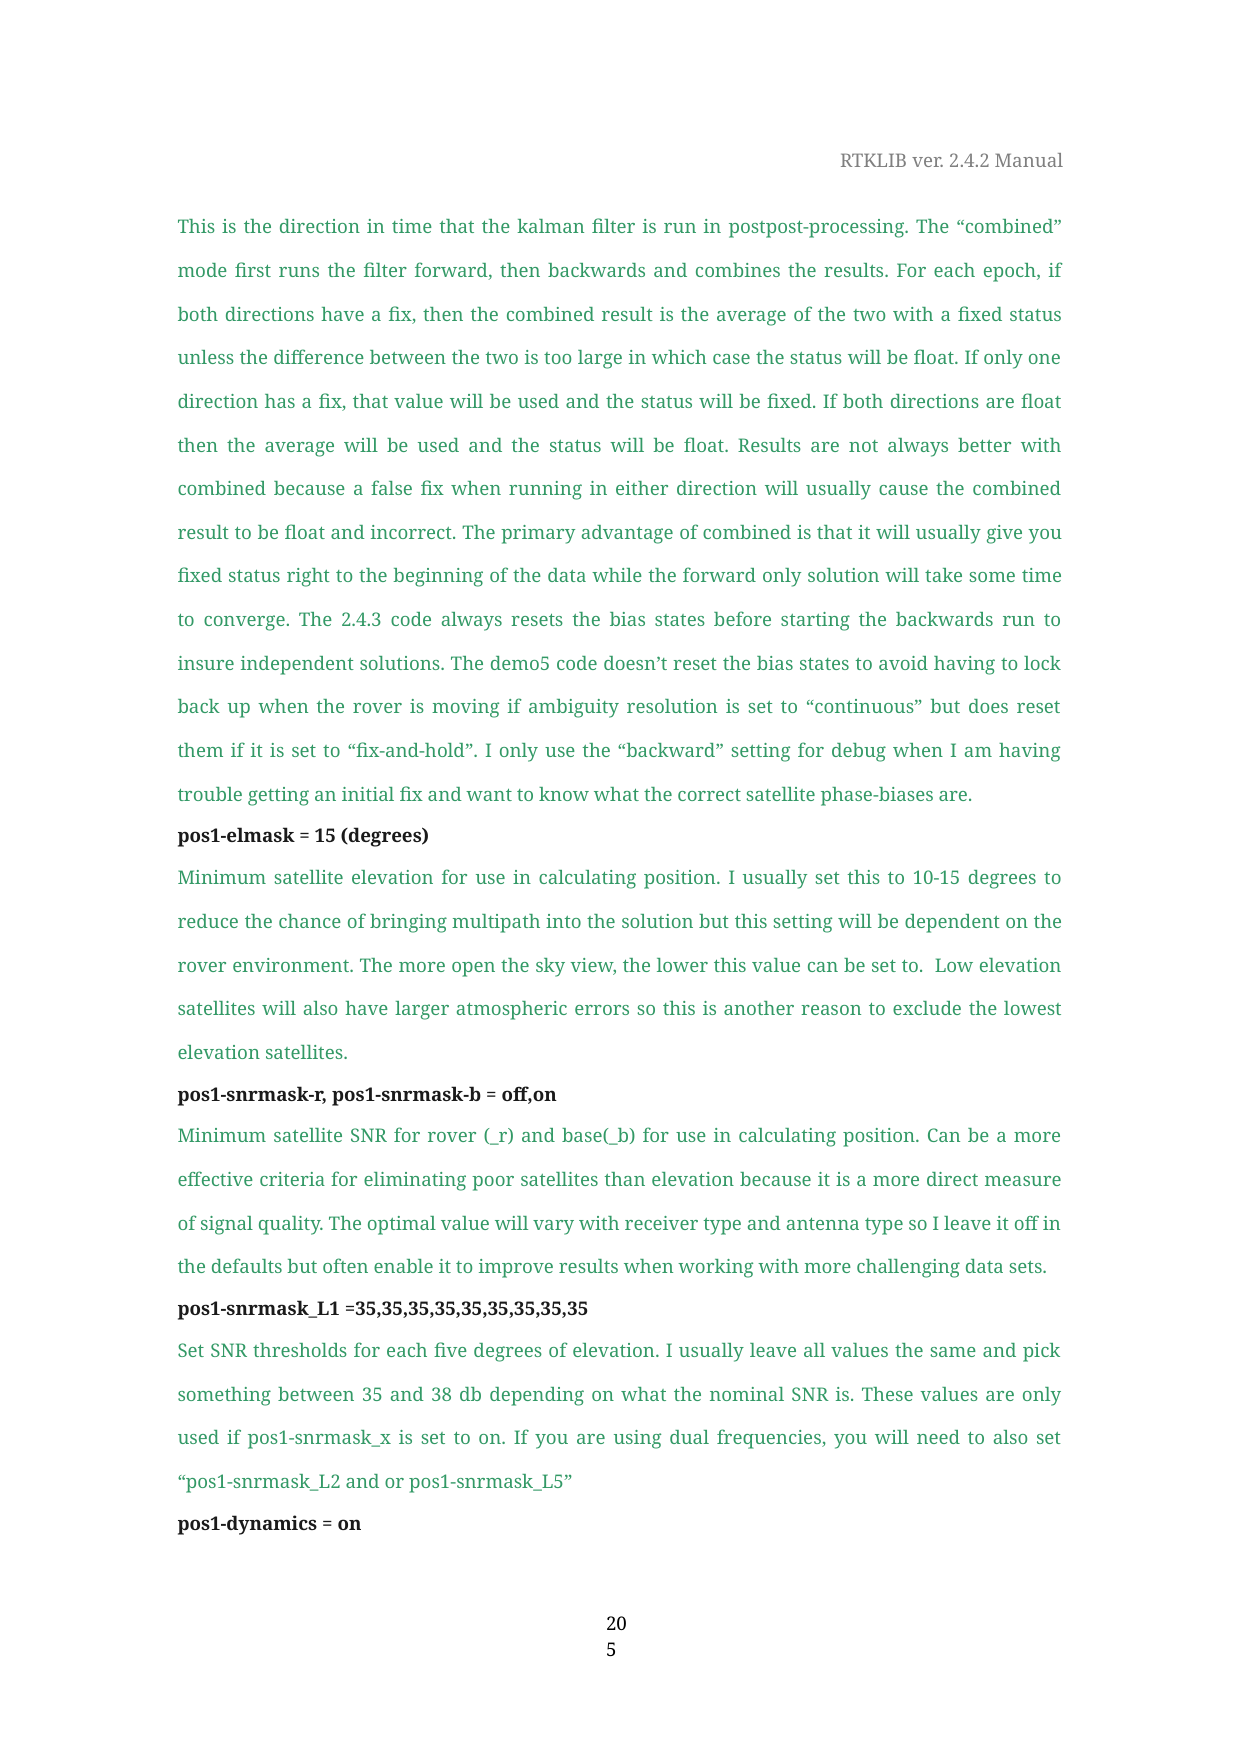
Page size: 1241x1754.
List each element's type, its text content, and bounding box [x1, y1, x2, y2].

text Minimum satellite elevation for use in calculating position. I usually set this to 10-15 degrees to reduce the chance of bringing multipath into the solution but this setting will be dependent on the rover environment. The more open the sky view, the lower this value can be set to. Low elevation satellites will also have larger atmospheric errors so this is another reason to exclude the lowest elevation satellites. [177, 858, 1063, 1071]
text Minimum satellite SNR for rover (_r) and base(_b) for use in calculating position. Can be a more effective criteria for eliminating poor satellites than elevation because it is a more direct measure of signal quality. The optimal value will vary with receiver type and antenna type so I leave it off in the defaults but often enable it to improve results when working with more challenging data sets. [177, 1116, 1063, 1285]
text Set SNR thresholds for each five degrees of elevation. I usually leave all values the same and pick something between 35 and 38 db depending on what the nominal SNR is. These values are only used if pos1-snrmask_x is set to on. If you are using dual frequencies, you will need to also set “pos1-snrmask_L2 and or pos1-snrmask_L5” [177, 1331, 1063, 1500]
text pos1-elmask = 15 (degrees) [177, 817, 1063, 854]
text pos1-snrmask-r, pos1-snrmask-b = off,on [177, 1075, 1063, 1113]
text pos1-dynamics = on [177, 1504, 1063, 1542]
text This is the direction in time that the kalman filter is run in postpost-processing. The “combined” mode first runs the filter forward, then backwards and combines the results. For each epoch, if both directions have a fix, then the combined result is the average of the two with a fixed status unless the difference between the two is too large in which case the status will be float. If only one direction has a fix, that value will be used and the status will be fixed. If both directions are float then the average will be used and the status will be float. Results are not always better with combined because a false fix when running in either direction will usually cause the combined result to be float and incorrect. The primary advantage of combined is that it will usually give you fixed status right to the beginning of the data while the forward only solution will take some time to converge. The 2.4.3 code always resets the bias states before starting the backwards run to insure independent solutions. The demo5 code doesn’t reset the bias states to avoid having to lock back up when the rover is moving if ambiguity resolution is set to “continuous” but does reset them if it is set to “fix-and-hold”. I only use the “backward” setting for debug when I am having trouble getting an initial fix and want to know what the correct satellite phase-biases are. [177, 207, 1063, 813]
text pos1-snrmask_L1 =35,35,35,35,35,35,35,35,35 [177, 1289, 1063, 1327]
